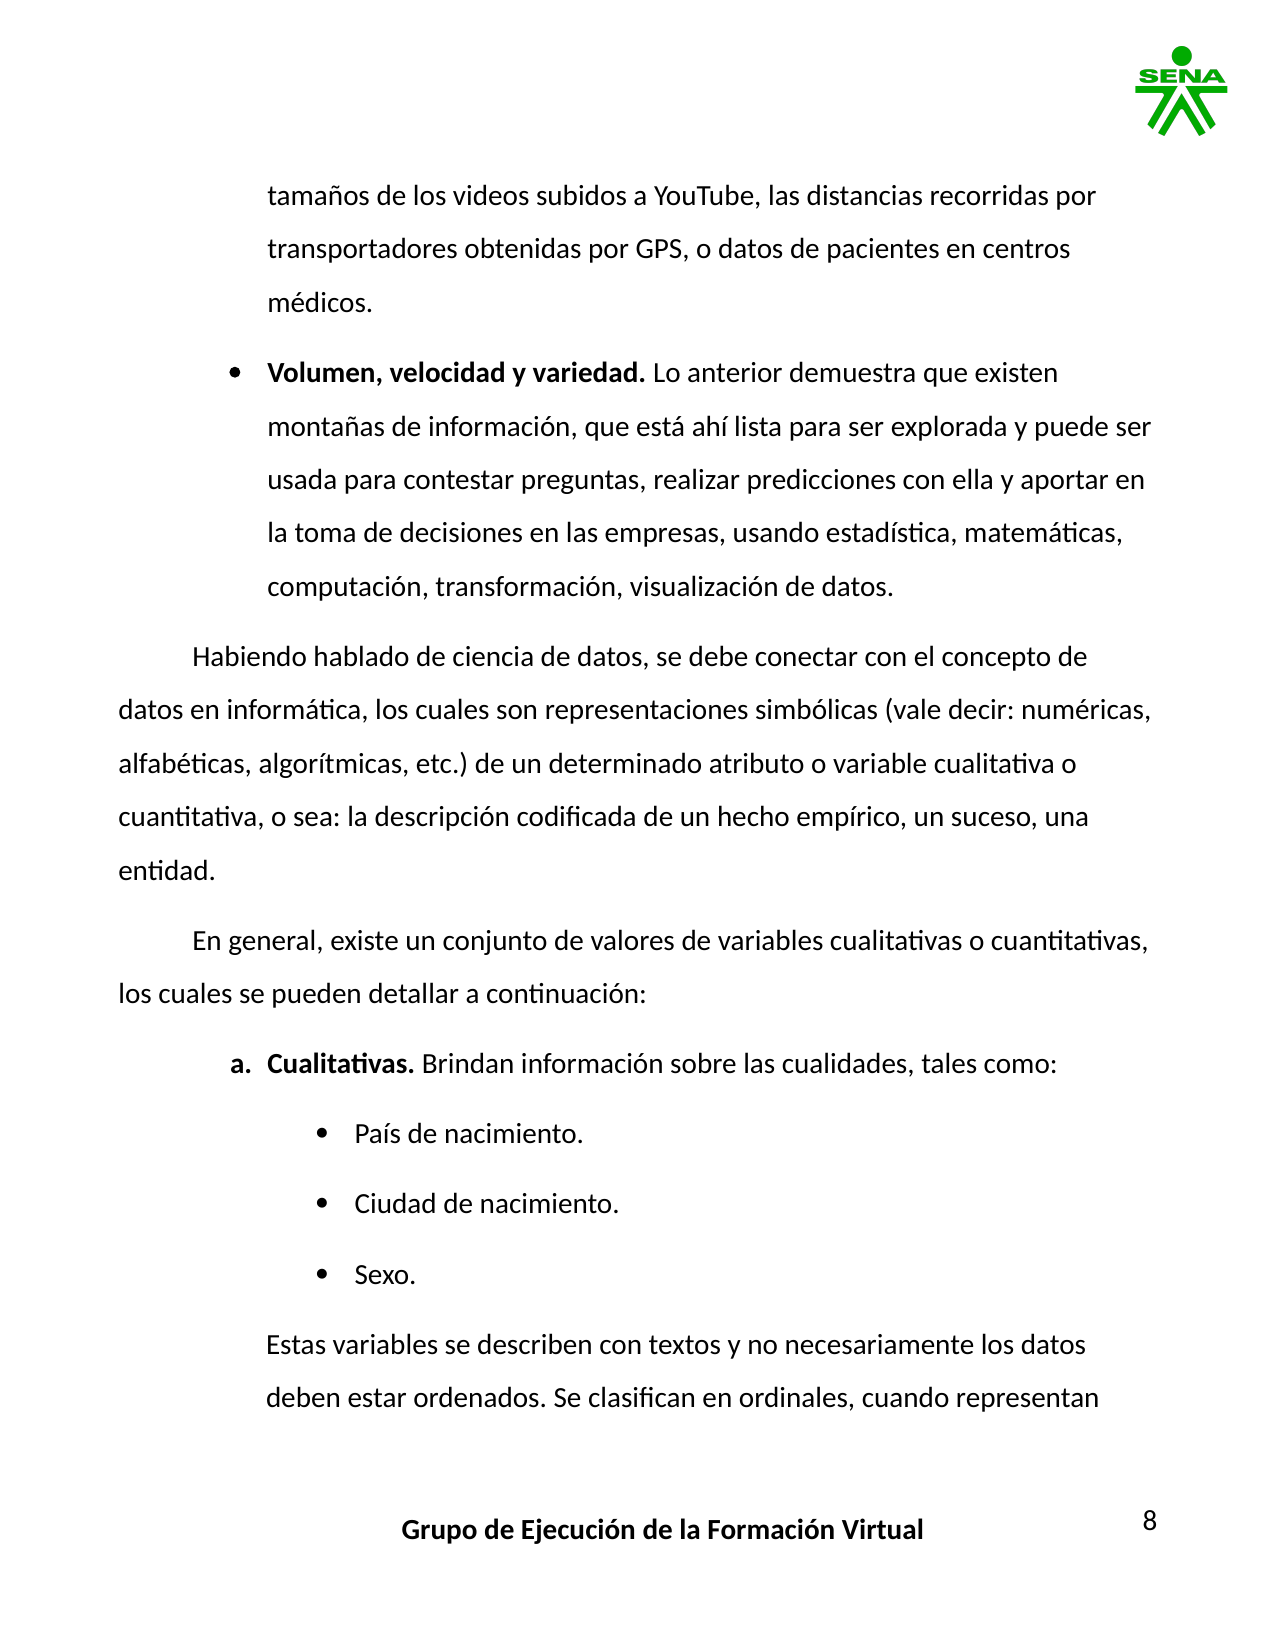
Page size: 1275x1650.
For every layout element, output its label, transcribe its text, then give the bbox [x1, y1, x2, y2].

picture [1135, 46, 1228, 136]
list Sexo. [317, 1256, 1157, 1291]
list Ciudad de nacimiento. [317, 1186, 1157, 1221]
text Habiendo hablado de ciencia de datos, se debe conectar con el concepto de datos en informática, los cuales son representaciones simbólicas (vale decir: numéricas, alfabéticas, algorítmicas, etc.) de un determinado atributo o variable cualitativa o cuantitativa, o sea: la descripción codificada de un hecho empírico, un suceso, una entidad. [118, 638, 1157, 887]
list Cualitativas. Brindan información sobre las cualidades, tales como: [230, 1045, 1157, 1081]
list Volumen, velocidad y variedad. Lo anterior demuestra que existen montañas de información, que está ahí lista para ser explorada y puede ser usada para contestar preguntas, realizar predicciones con ella y aportar en la toma de decisiones en las empresas, usando estadística, matemáticas, computación, transformación, visualización de datos. [230, 354, 1157, 603]
list País de nacimiento. [317, 1116, 1157, 1151]
text En general, existe un conjunto de valores de variables cualitativas o cuantitativas, los cuales se pueden detallar a continuación: [118, 922, 1157, 1011]
